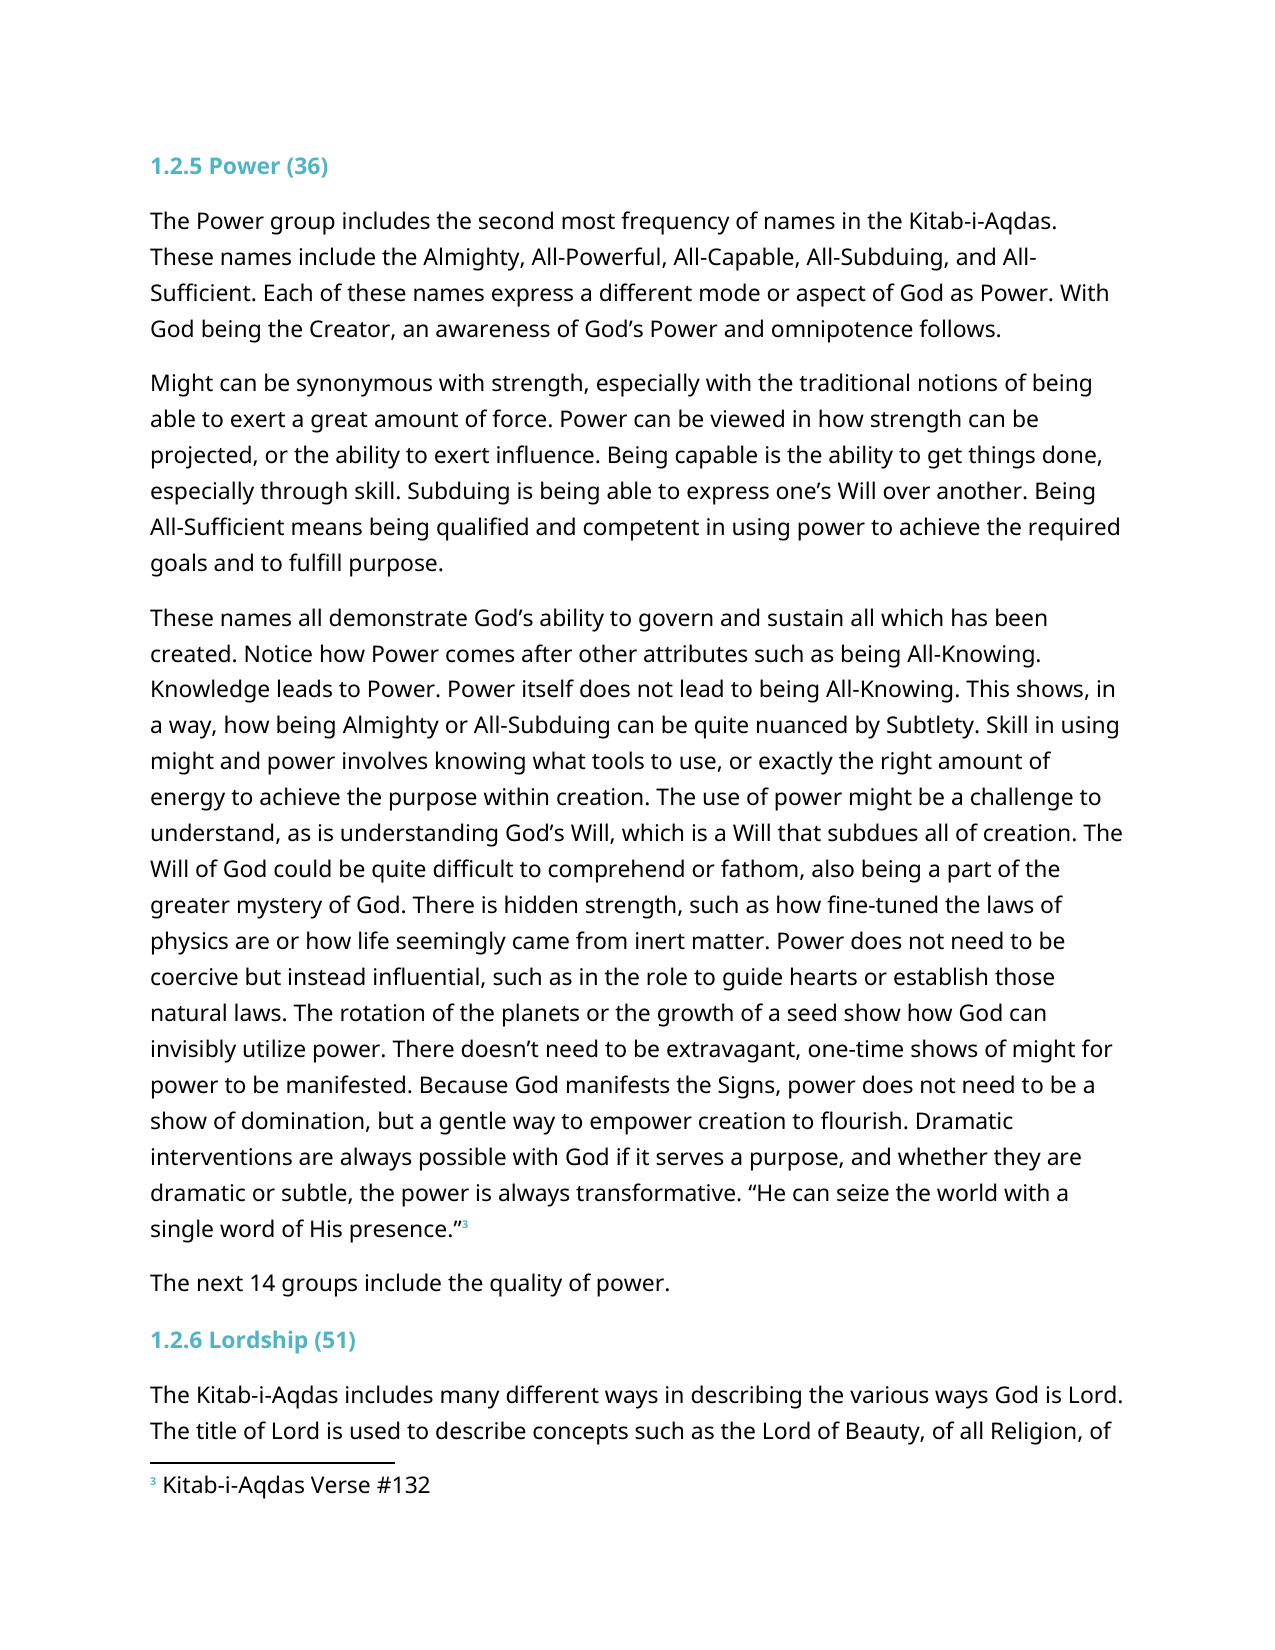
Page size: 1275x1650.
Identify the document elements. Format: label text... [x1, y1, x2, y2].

text These names all demonstrate God’s ability to govern and sustain all which has been created. Notice how Power comes after other attributes such as being All-Knowing. Knowledge leads to Power. Power itself does not lead to being All-Knowing. This shows, in a way, how being Almighty or All-Subduing can be quite nuanced by Subtlety. Skill in using might and power involves knowing what tools to use, or exactly the right amount of energy to achieve the purpose within creation. The use of power might be a challenge to understand, as is understanding God’s Will, which is a Will that subdues all of creation. The Will of God could be quite difficult to comprehend or fathom, also being a part of the greater mystery of God. There is hidden strength, such as how fine-tuned the laws of physics are or how life seemingly came from inert matter. Power does not need to be coercive but instead influential, such as in the role to guide hearts or establish those natural laws. The rotation of the planets or the growth of a seed show how God can invisibly utilize power. There doesn’t need to be extravagant, one-time shows of might for power to be manifested. Because God manifests the Signs, power does not need to be a show of domination, but a gentle way to empower creation to flourish. Dramatic interventions are always possible with God if it serves a purpose, and whether they are dramatic or subtle, the power is always transformative. “He can seize the world with a single word of His presence.” [150, 602, 1125, 1244]
text Might can be synonymous with strength, especially with the traditional notions of being able to exert a great amount of force. Power can be viewed in how strength can be projected, or the ability to exert influence. Being capable is the ability to get things done, especially through skill. Subduing is being able to express one’s Will over another. Being All-Sufficient means being qualified and competent in using power to achieve the required goals and to fulfill purpose. [150, 367, 1125, 578]
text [150, 1379, 1125, 1446]
text The Power group includes the second most frequency of names in the Kitab-i-Aqdas. These names include the Almighty, All-Powerful, All-Capable, All-Subduing, and All-Sufficient. Each of these names express a different mode or aspect of God as Power. With God being the Creator, an awareness of God’s Power and omnipotence follows. [150, 205, 1125, 344]
subtitle 1.2.6 Lordship (51) [150, 1324, 1125, 1355]
text The next 14 groups include the quality of power. [150, 1267, 1125, 1298]
subtitle 1.2.5 Power (36) [150, 150, 1125, 181]
